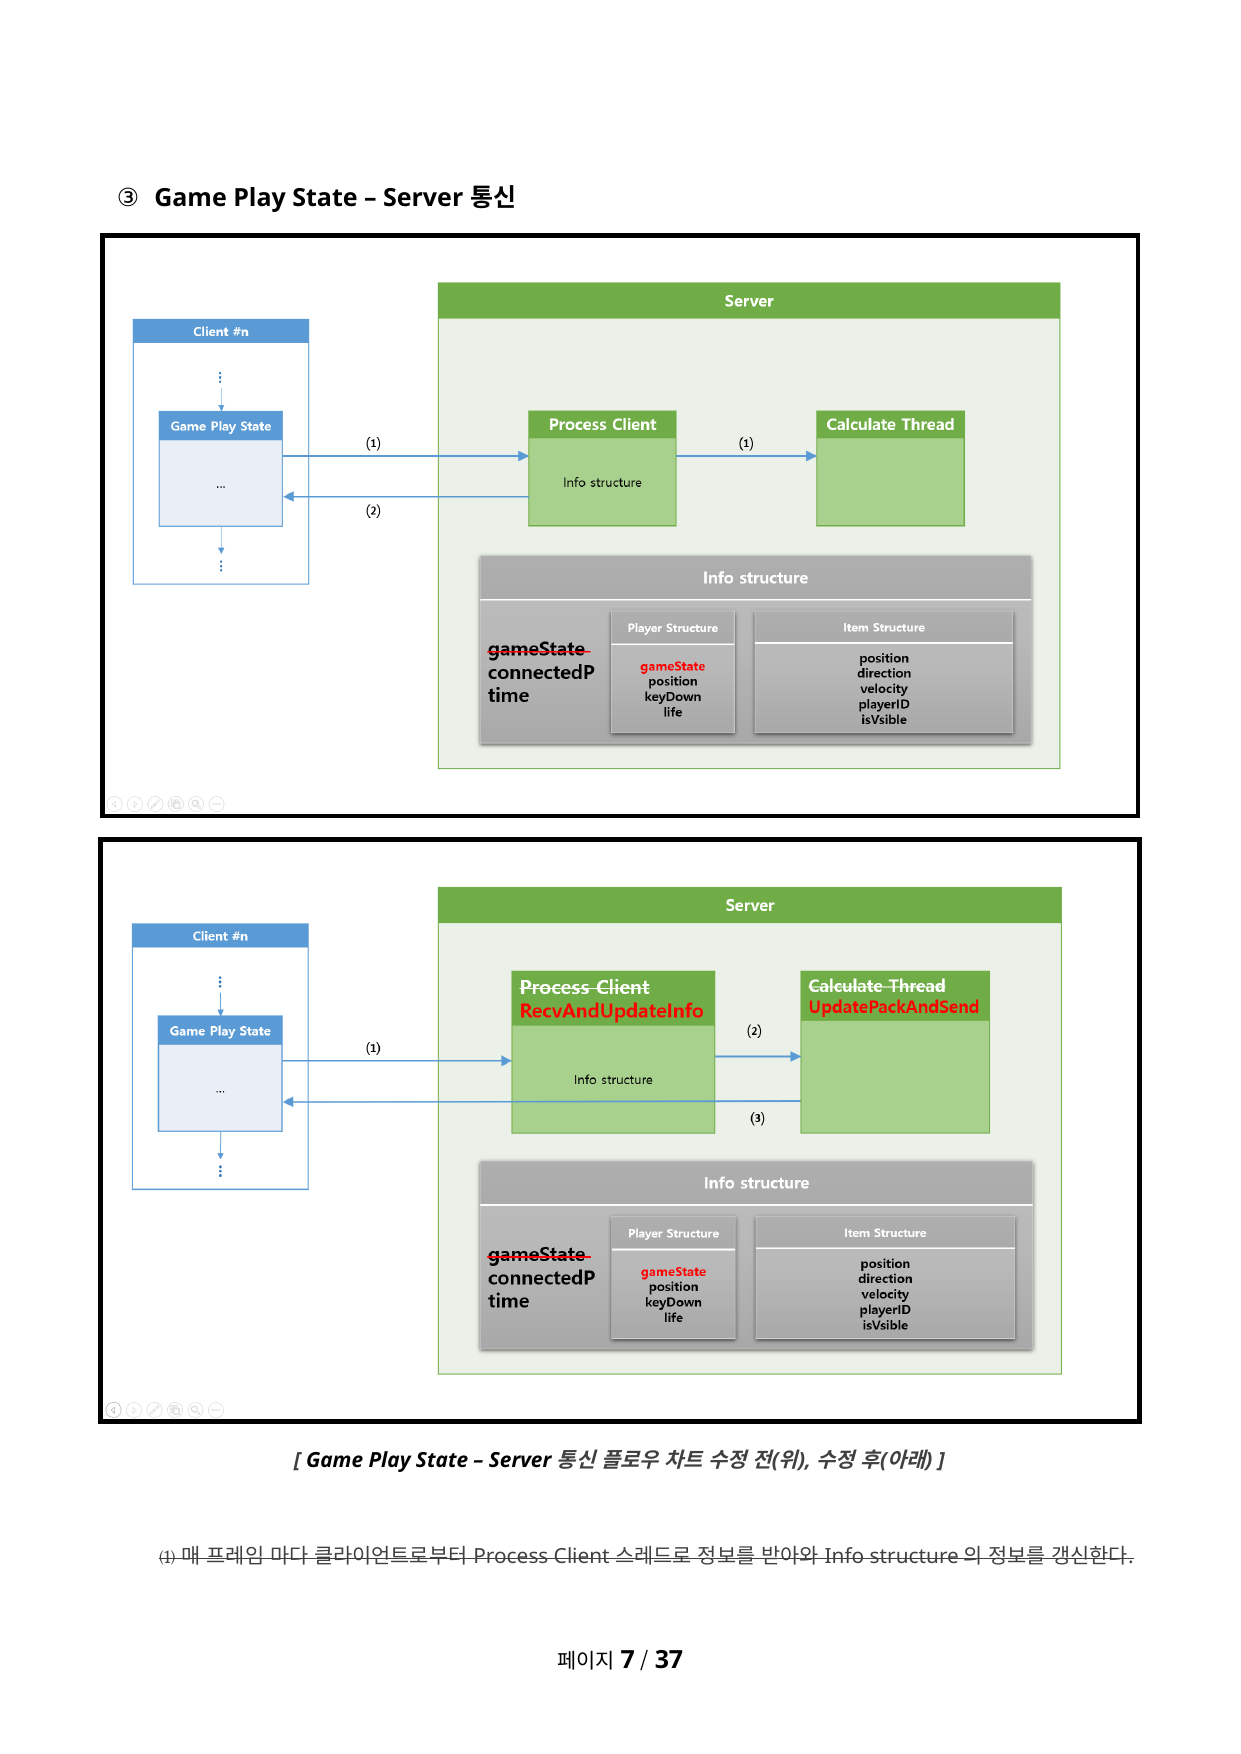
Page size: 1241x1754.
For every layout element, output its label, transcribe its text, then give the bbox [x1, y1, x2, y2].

picture [105, 238, 1136, 814]
list Game Play State – Server 통신 [117, 177, 1165, 213]
list ⑴ 매 프레임 마다 클라이언트로부터 Process Client 스레드로 정보를 받아와 Info structure의 정보를 갱신한다. [158, 1539, 1165, 1570]
picture [103, 842, 1137, 1419]
list [ Game Play State – Server 통신 플로우 차트 수정 전(위), 수정 후(아래) ] [75, 1443, 1165, 1473]
